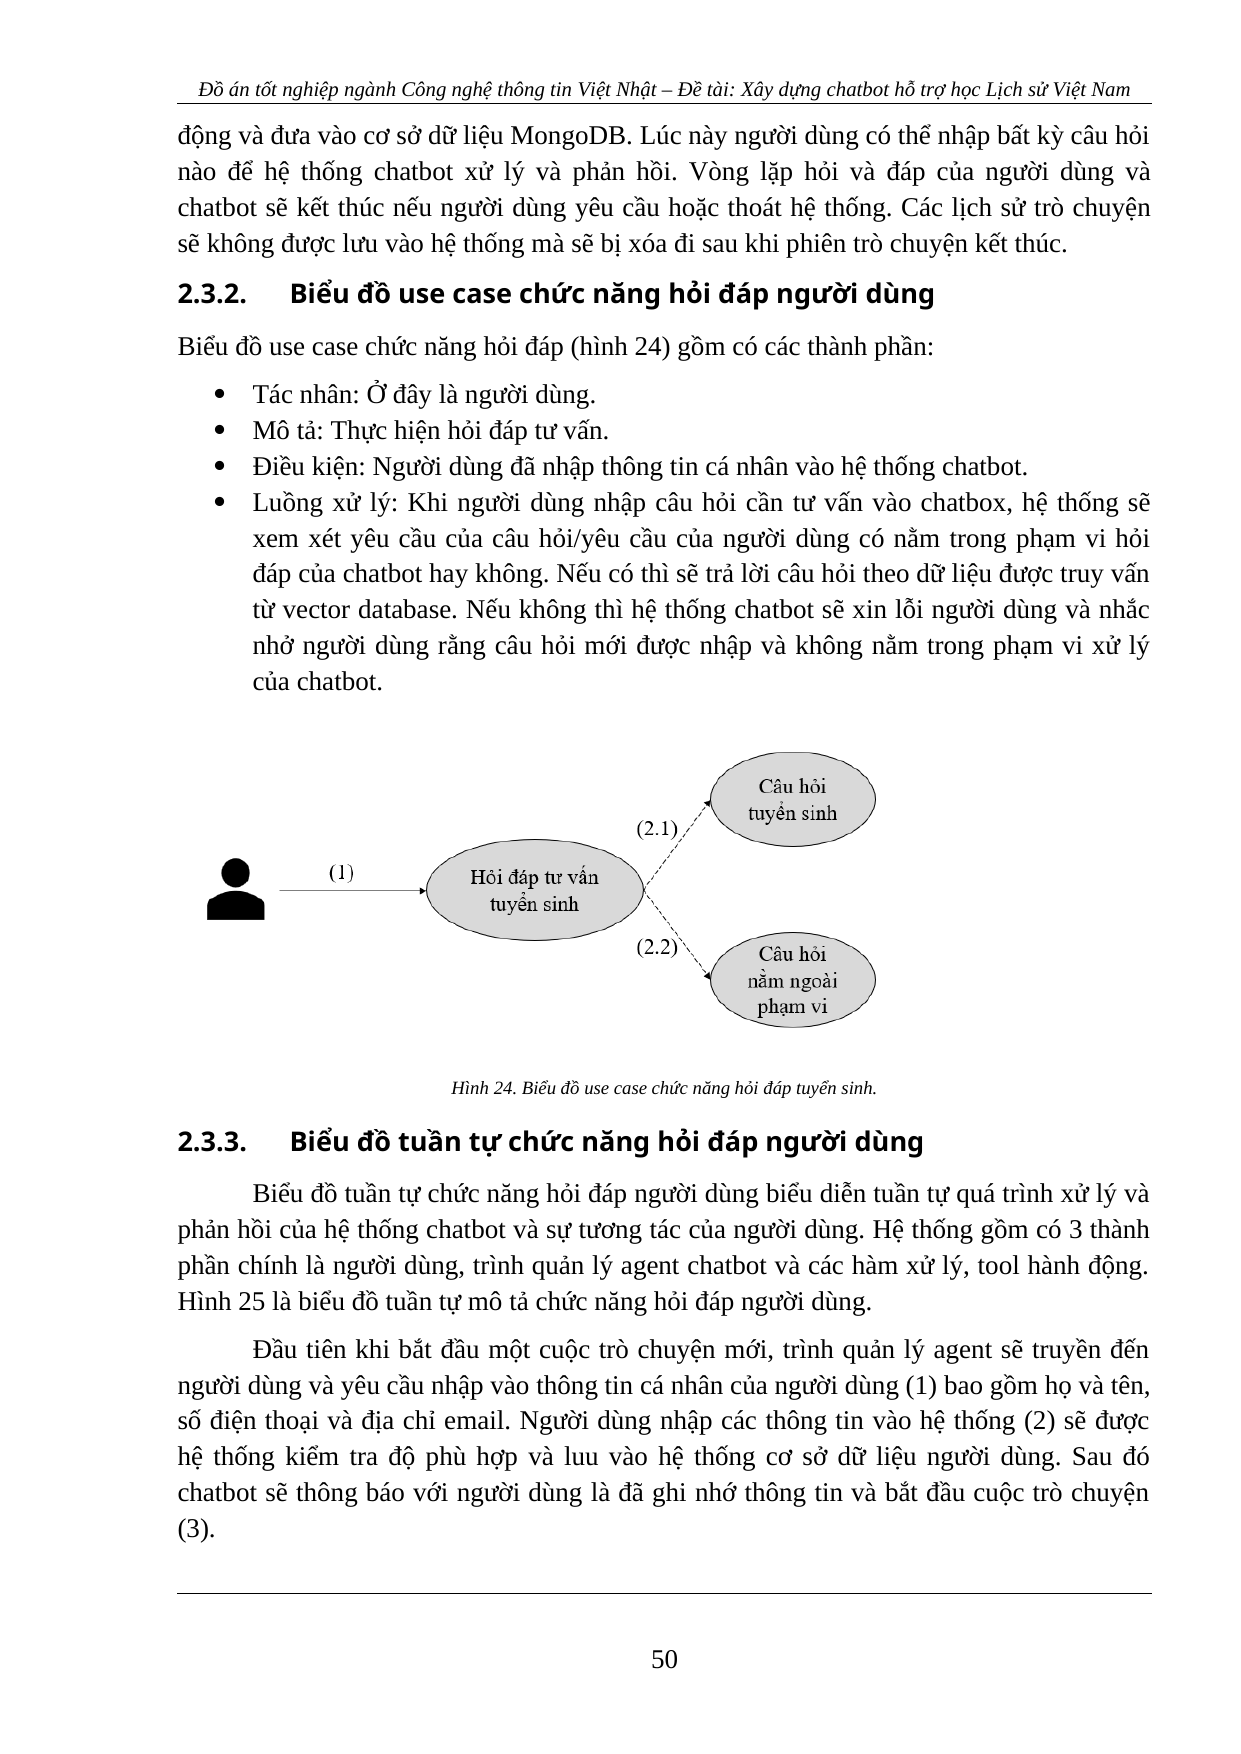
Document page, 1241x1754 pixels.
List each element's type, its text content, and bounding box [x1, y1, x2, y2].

text Hình 24. Biểu đồ use case chức năng hỏi đáp tuyển sinh. [177, 1077, 1152, 1099]
list Tác nhân: Ở đây là người dùng. [215, 378, 1152, 409]
list Mô tả: Thực hiện hỏi đáp tư vấn. [215, 414, 1152, 445]
text Đầu tiên khi bắt đầu một cuộc trò chuyện mới, trình quản lý agent sẽ truyền đến người dùng và yêu cầu nhập vào thông tin cá nhân của người dùng (1) bao gồm họ và tên, số điện thoại và địa chỉ email. Người dùng nhập các thông tin vào hệ thống (2) sẽ được hệ thống kiểm tra độ phù hợp và luu vào hệ thống cơ sở dữ liệu người dùng. Sau đó chatbot sẽ thông báo với người dùng là đã ghi nhớ thông tin và bắt đầu cuộc trò chuyện (3). [177, 1333, 1152, 1543]
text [177, 119, 1152, 258]
list Luồng xử lý: Khi người dùng nhập câu hỏi cần tư vấn vào chatbox, hệ thống sẽ xem xét yêu cầu của câu hỏi/yêu cầu của người dùng có nằm trong phạm vi hỏi đáp của chatbot hay không. Nếu có thì sẽ trả lời câu hỏi theo dữ liệu được truy vấn từ vector database. Nếu không thì hệ thống chatbot sẽ xin lỗi người dùng và nhắc nhở người dùng rằng câu hỏi mới được nhập và không nằm trong phạm vi xử lý của chatbot. [215, 486, 1152, 696]
list Điều kiện: Người dùng đã nhập thông tin cá nhân vào hệ thống chatbot. [215, 450, 1152, 481]
subtitle Biểu đồ use case chức năng hỏi đáp người dùng [177, 275, 1152, 312]
text Biểu đồ use case chức năng hỏi đáp (hình 24) gồm có các thành phần: [177, 330, 1152, 361]
picture [177, 712, 932, 1060]
text Biểu đồ tuần tự chức năng hỏi đáp người dùng biểu diễn tuần tự quá trình xử lý và phản hồi của hệ thống chatbot và sự tương tác của người dùng. Hệ thống gồm có 3 thành phần chính là người dùng, trình quản lý agent chatbot và các hàm xử lý, tool hành động. Hình 25 là biểu đồ tuần tự mô tả chức năng hỏi đáp người dùng. [177, 1178, 1152, 1316]
subtitle Biểu đồ tuần tự chức năng hỏi đáp người dùng [177, 1123, 1152, 1159]
